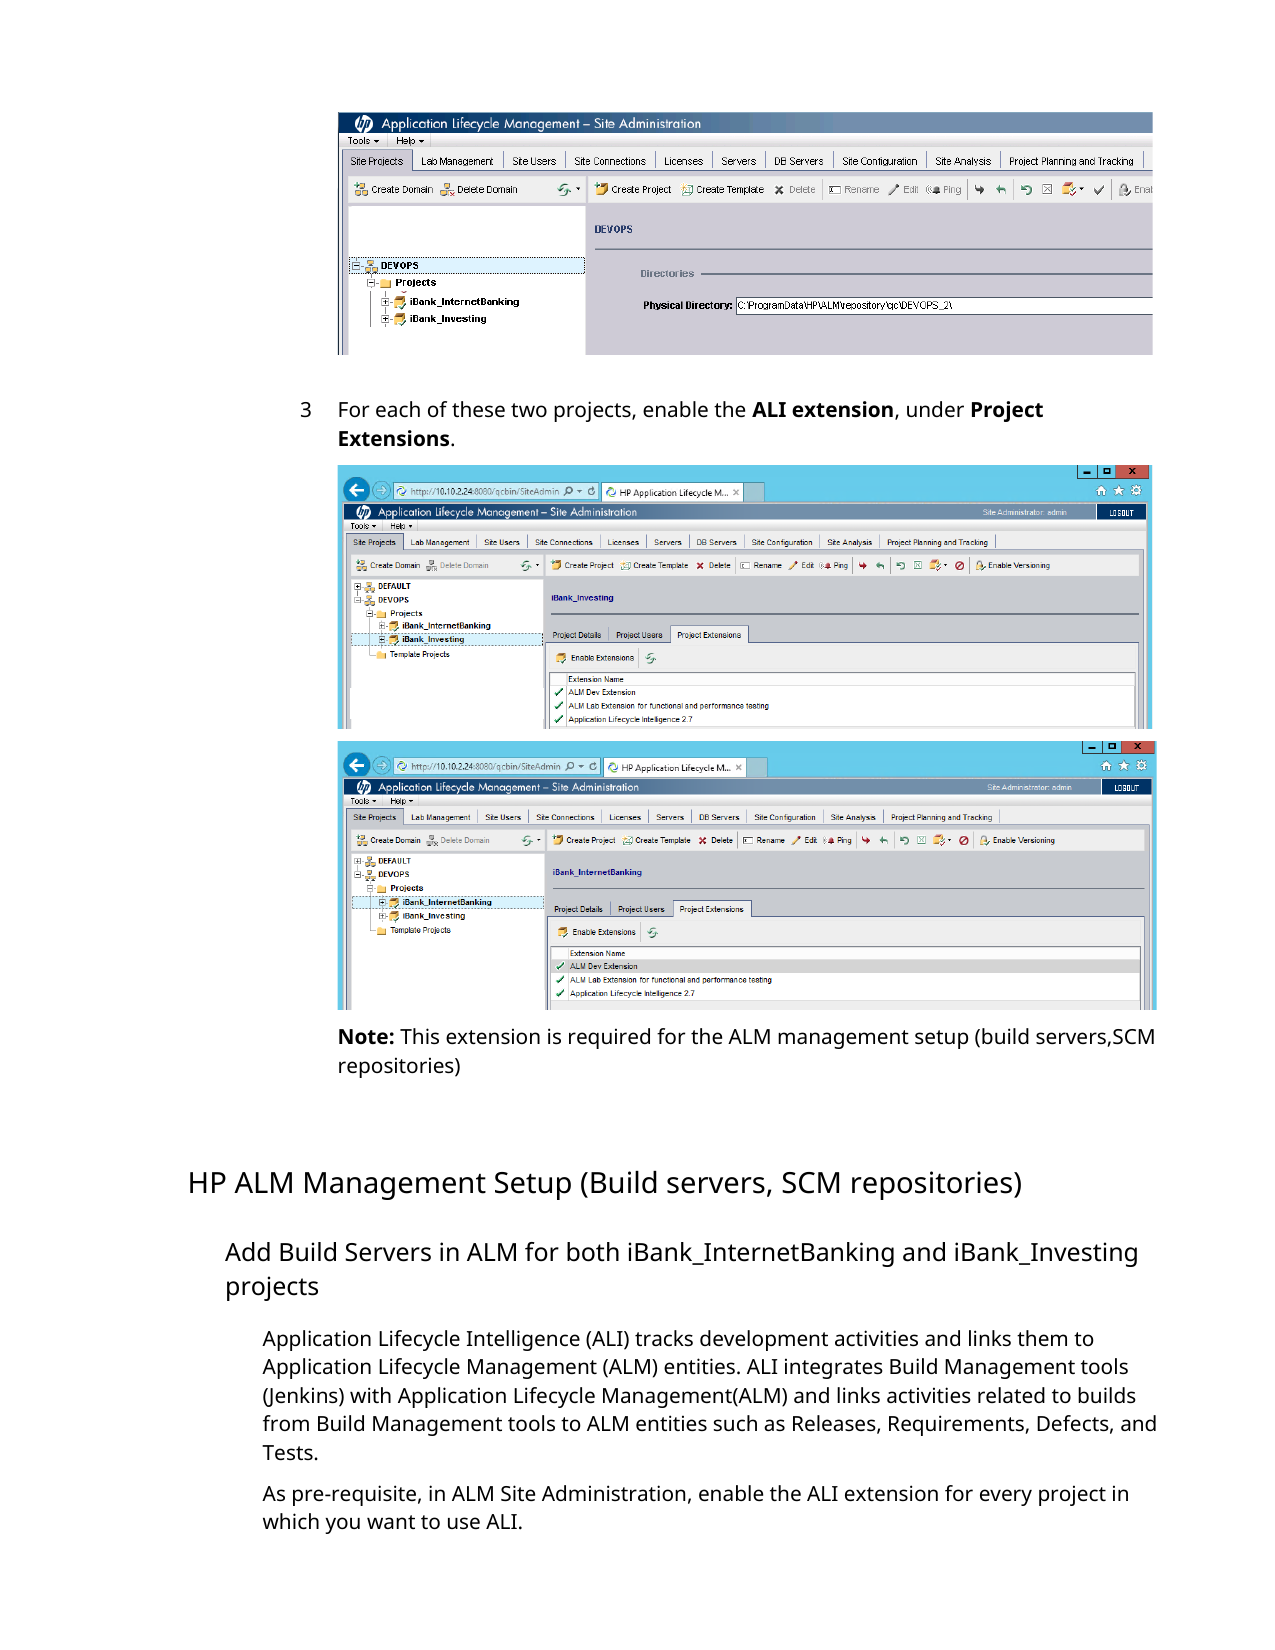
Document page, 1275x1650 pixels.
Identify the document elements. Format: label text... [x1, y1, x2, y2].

picture [337, 112, 1153, 355]
text Application Lifecycle Intelligence (ALI) tracks development activities and links them to Application Lifecycle Management (ALM) entities. ALI integrates Build Management tools (Jenkins) with Application Lifecycle Management(ALM) and links activities related to builds from Build Management tools to ALM entities such as Releases, Requirements, Defects, and Tests. [262, 1324, 1162, 1466]
text Add Build Servers in ALM for both iBank_InternetBanking and iBank_Investing projects [225, 1235, 1162, 1303]
text HP ALM Management Setup (Build servers, SCM repositories) [187, 1162, 1162, 1202]
text As pre-requisite, in ALM Site Administration, enable the ALI extension for every project in which you want to use ALI. [262, 1479, 1162, 1536]
list For each of these two projects, enable the ALI extension, under Project Extensions. [300, 396, 1162, 452]
picture [337, 465, 1153, 729]
list Note: This extension is required for the ALM management setup (build servers,SCM repositories) [337, 1022, 1162, 1079]
picture [337, 741, 1157, 1010]
